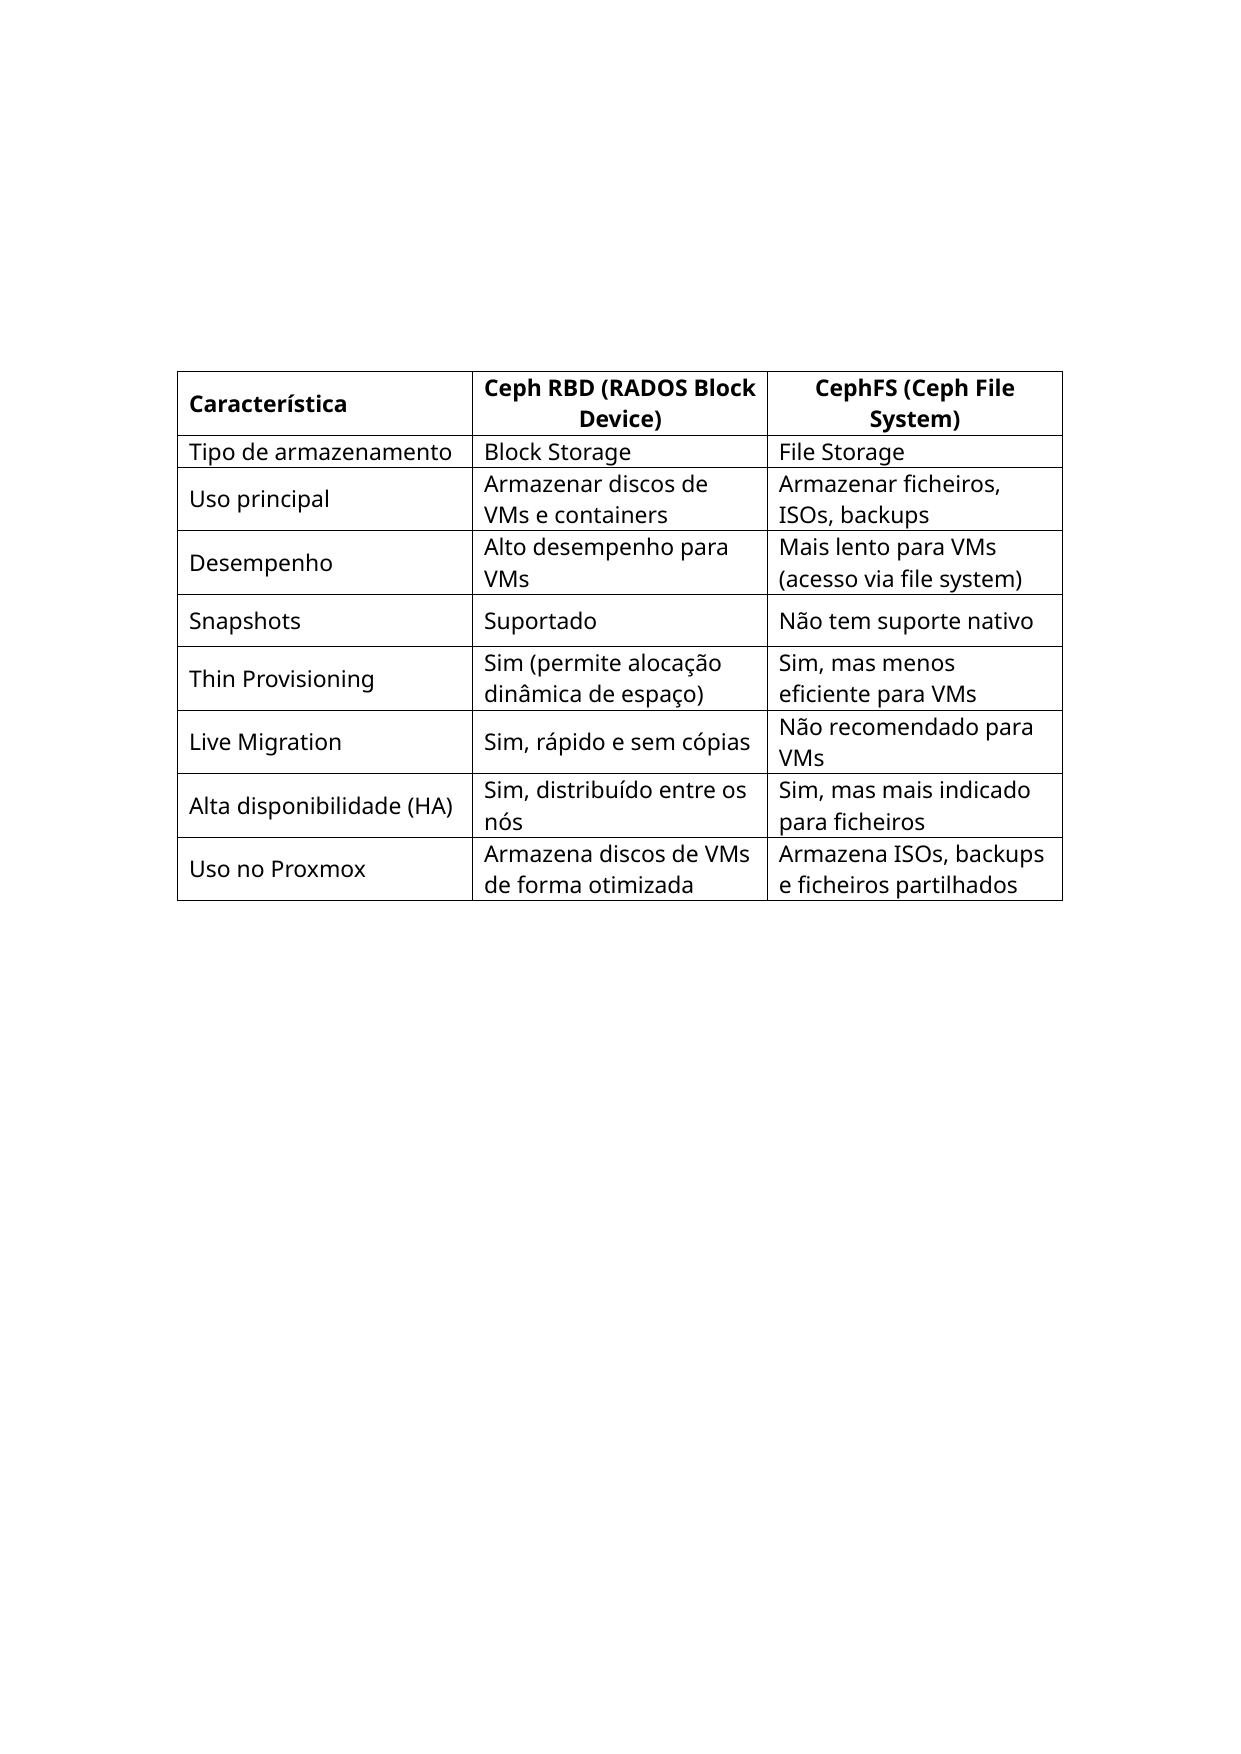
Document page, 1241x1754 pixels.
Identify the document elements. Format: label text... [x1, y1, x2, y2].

table_cell File Storage [768, 436, 1062, 467]
table_header CephFS (Ceph File System) [768, 372, 1062, 434]
table_cell Suportado [473, 595, 767, 646]
table_cell Thin Provisioning [178, 647, 472, 709]
table_cell Sim, distribuído entre os nós [473, 774, 767, 837]
table_cell Block Storage [473, 436, 767, 467]
table_cell Uso principal [178, 468, 472, 530]
table_cell Mais lento para VMs (acesso via file system) [768, 531, 1062, 594]
table_cell Sim, rápido e sem cópias [473, 711, 767, 773]
table_cell Armazena discos de VMs de forma otimizada [473, 838, 767, 900]
table_cell Live Migration [178, 711, 472, 773]
table_header Ceph RBD (RADOS Block Device) [473, 372, 767, 434]
table_cell Armazena ISOs, backups e ficheiros partilhados [768, 838, 1062, 900]
table_cell Não recomendado para VMs [768, 711, 1062, 773]
table_cell Sim, mas menos eficiente para VMs [768, 647, 1062, 709]
table_cell Snapshots [178, 595, 472, 646]
table_cell Tipo de armazenamento [178, 436, 472, 467]
table_header Característica [178, 372, 472, 434]
table_cell Sim (permite alocação dinâmica de espaço) [473, 647, 767, 709]
table_cell Desempenho [178, 531, 472, 594]
table_cell Armazenar ficheiros, ISOs, backups [768, 468, 1062, 530]
table_cell Alta disponibilidade (HA) [178, 774, 472, 837]
table_cell Armazenar discos de VMs e containers [473, 468, 767, 530]
table_cell Alto desempenho para VMs [473, 531, 767, 594]
table_cell Sim, mas mais indicado para ficheiros [768, 774, 1062, 837]
table_cell Uso no Proxmox [178, 838, 472, 900]
table_cell Não tem suporte nativo [768, 595, 1062, 646]
